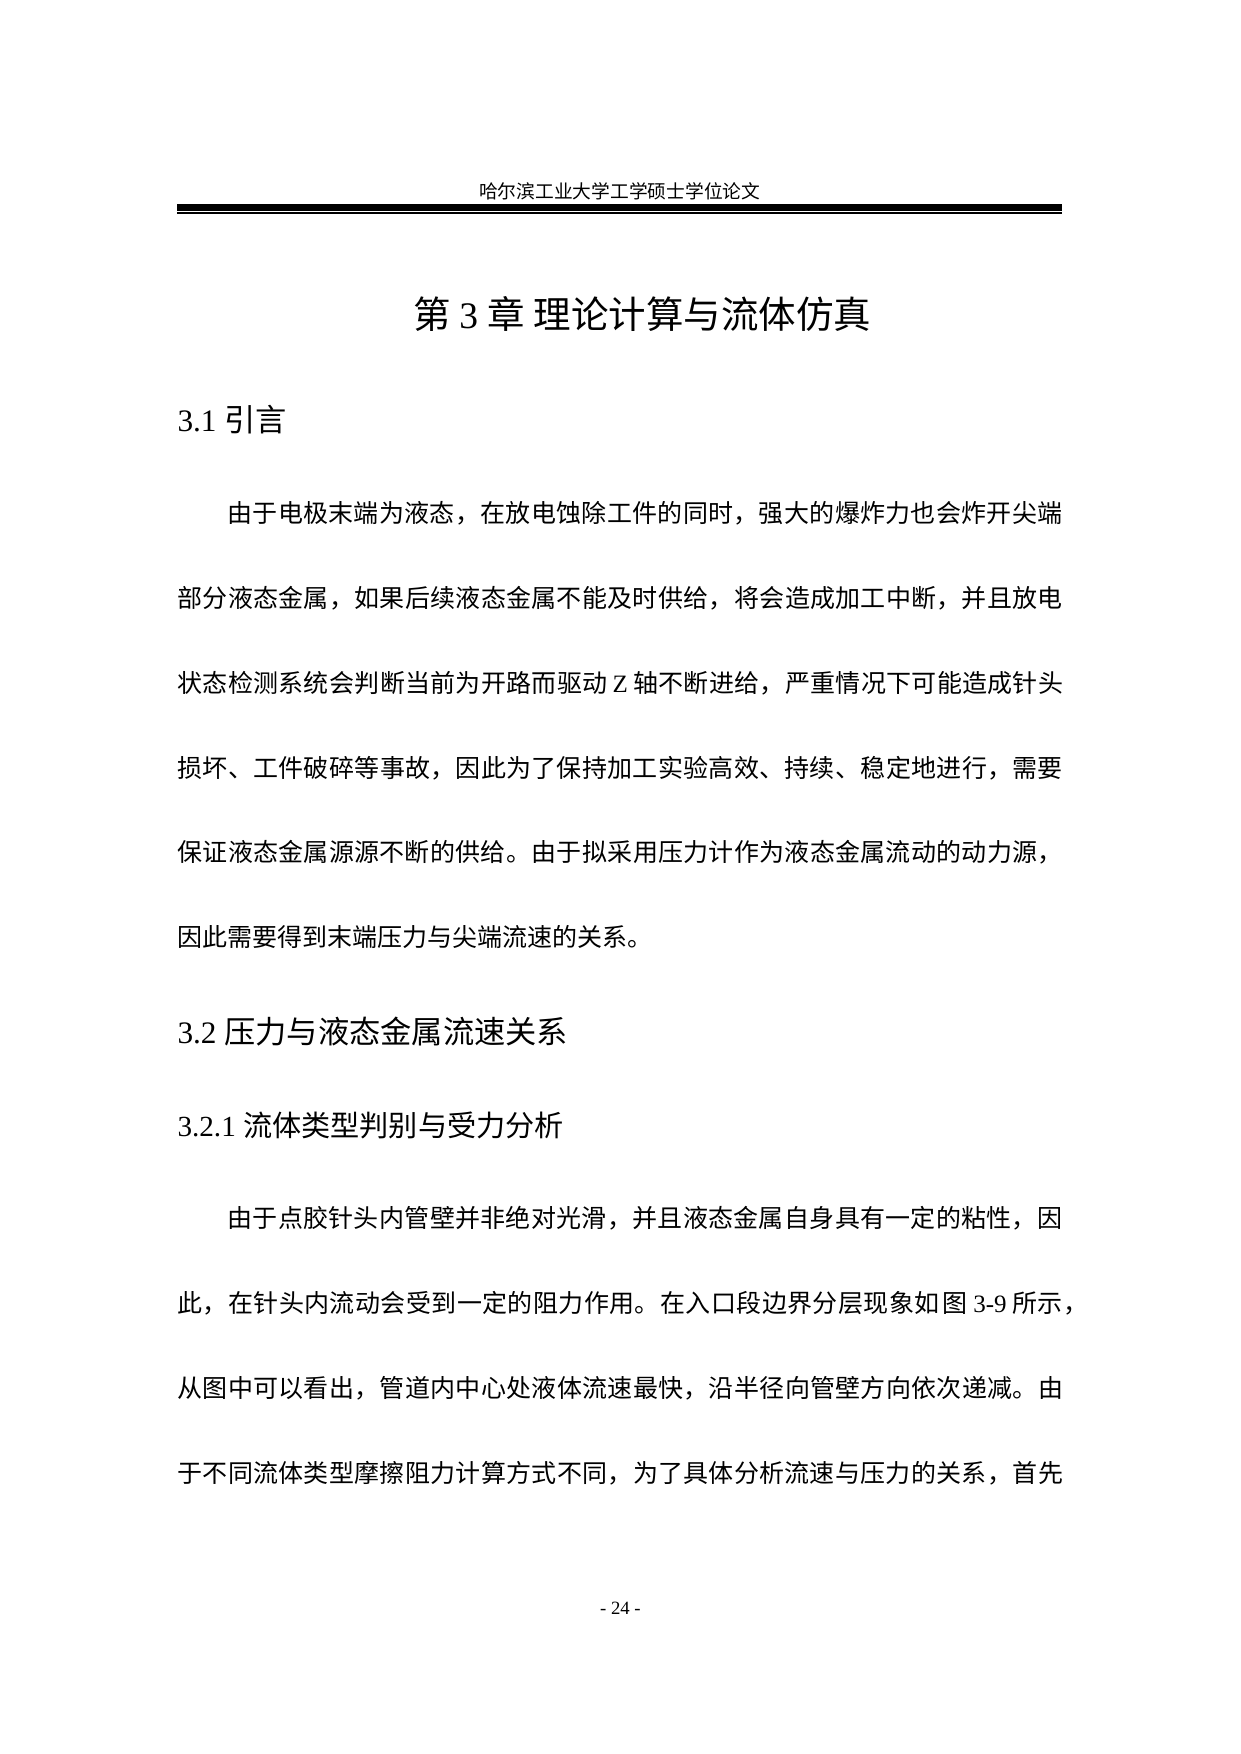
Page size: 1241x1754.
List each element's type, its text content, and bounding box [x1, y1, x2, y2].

subtitle 理论计算与流体仿真 [221, 278, 1063, 346]
subtitle 流体类型判别与受力分析 [177, 1090, 1063, 1158]
text 由于电极末端为液态，在放电蚀除工件的同时，强大的爆炸力也会炸开尖端部分液态金属，如果后续液态金属不能及时供给，将会造成加工中断，并且放电状态检测系统会判断当前为开路而驱动Z轴不断进给，严重情况下可能造成针头损坏、工件破碎等事故，因此为了保持加工实验高效、持续、稳定地进行，需要保证液态金属源源不断的供给。由于拟采用压力计作为液态金属流动的动力源，因此需要得到末端压力与尖端流速的关系。 [177, 477, 1063, 970]
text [177, 1183, 1063, 1506]
subtitle 压力与液态金属流速关系 [177, 996, 1063, 1064]
subtitle 引言 [177, 384, 1063, 452]
